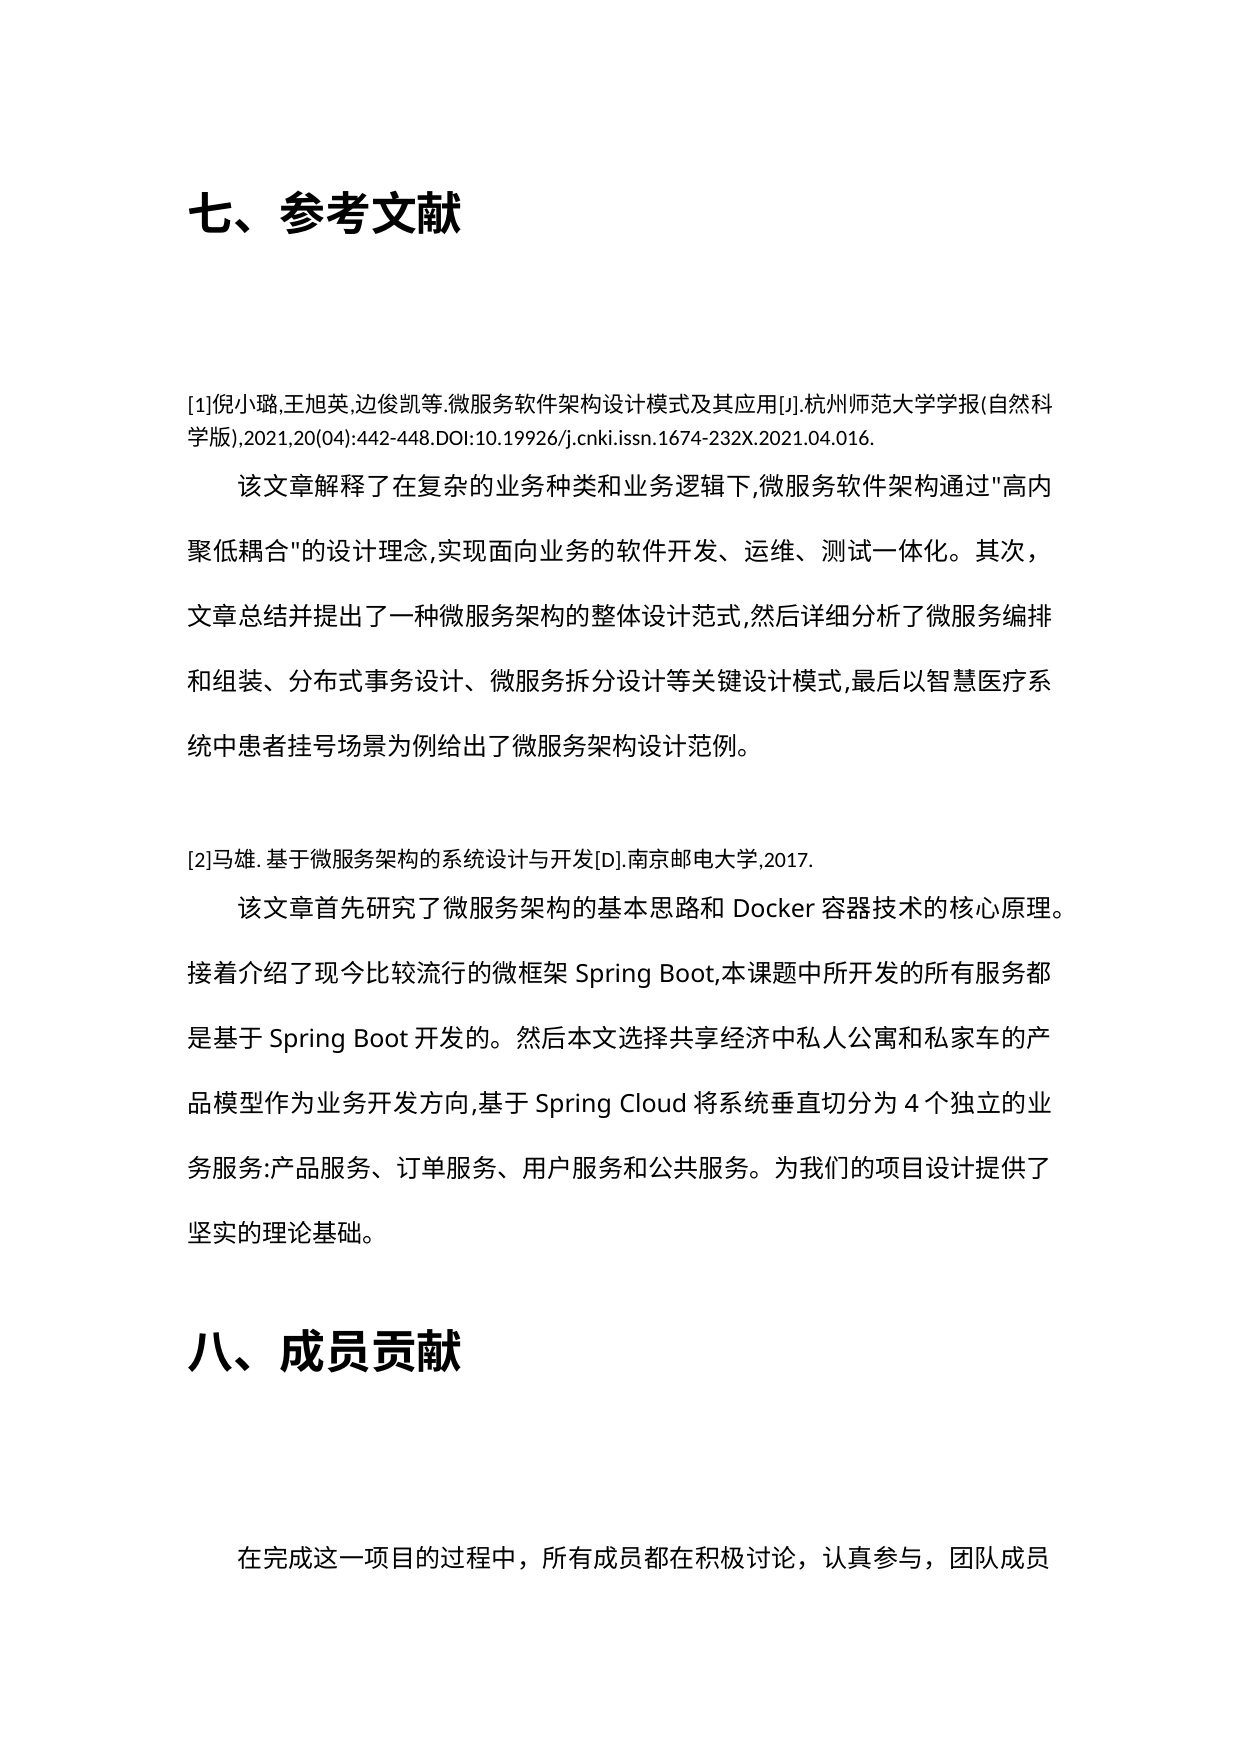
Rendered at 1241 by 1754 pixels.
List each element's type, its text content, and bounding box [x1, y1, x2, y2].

list [2]马雄. 基于微服务架构的系统设计与开发[D].南京邮电大学,2017. [187, 842, 1053, 874]
list [1]倪小璐,王旭英,边俊凯等.微服务软件架构设计模式及其应用[J].杭州师范大学学报(自然科学版),2021,20(04):442-448.DOI:10.19926/j.cnki.issn.1674-232X.2021.04.016. [187, 387, 1053, 452]
list 该文章首先研究了微服务架构的基本思路和Docker容器技术的核心原理。接着介绍了现今比较流行的微框架Spring Boot,本课题中所开发的所有服务都是基于Spring Boot开发的。然后本文选择共享经济中私人公寓和私家车的产品模型作为业务开发方向,基于Spring Cloud将系统垂直切分为4个独立的业务服务:产品服务、订单服务、用户服务和公共服务。为我们的项目设计提供了坚实的理论基础。 [187, 874, 1053, 1264]
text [187, 1524, 1053, 1589]
list 该文章解释了在复杂的业务种类和业务逻辑下,微服务软件架构通过"高内聚低耦合"的设计理念,实现面向业务的软件开发、运维、测试一体化。其次，文章总结并提出了一种微服务架构的整体设计范式,然后详细分析了微服务编排和组装、分布式事务设计、微服务拆分设计等关键设计模式,最后以智慧医疗系统中患者挂号场景为例给出了微服务架构设计范例。 [187, 452, 1053, 777]
subtitle 七、参考文献 [187, 162, 1053, 259]
subtitle 八、成员贡献 [187, 1299, 1053, 1397]
